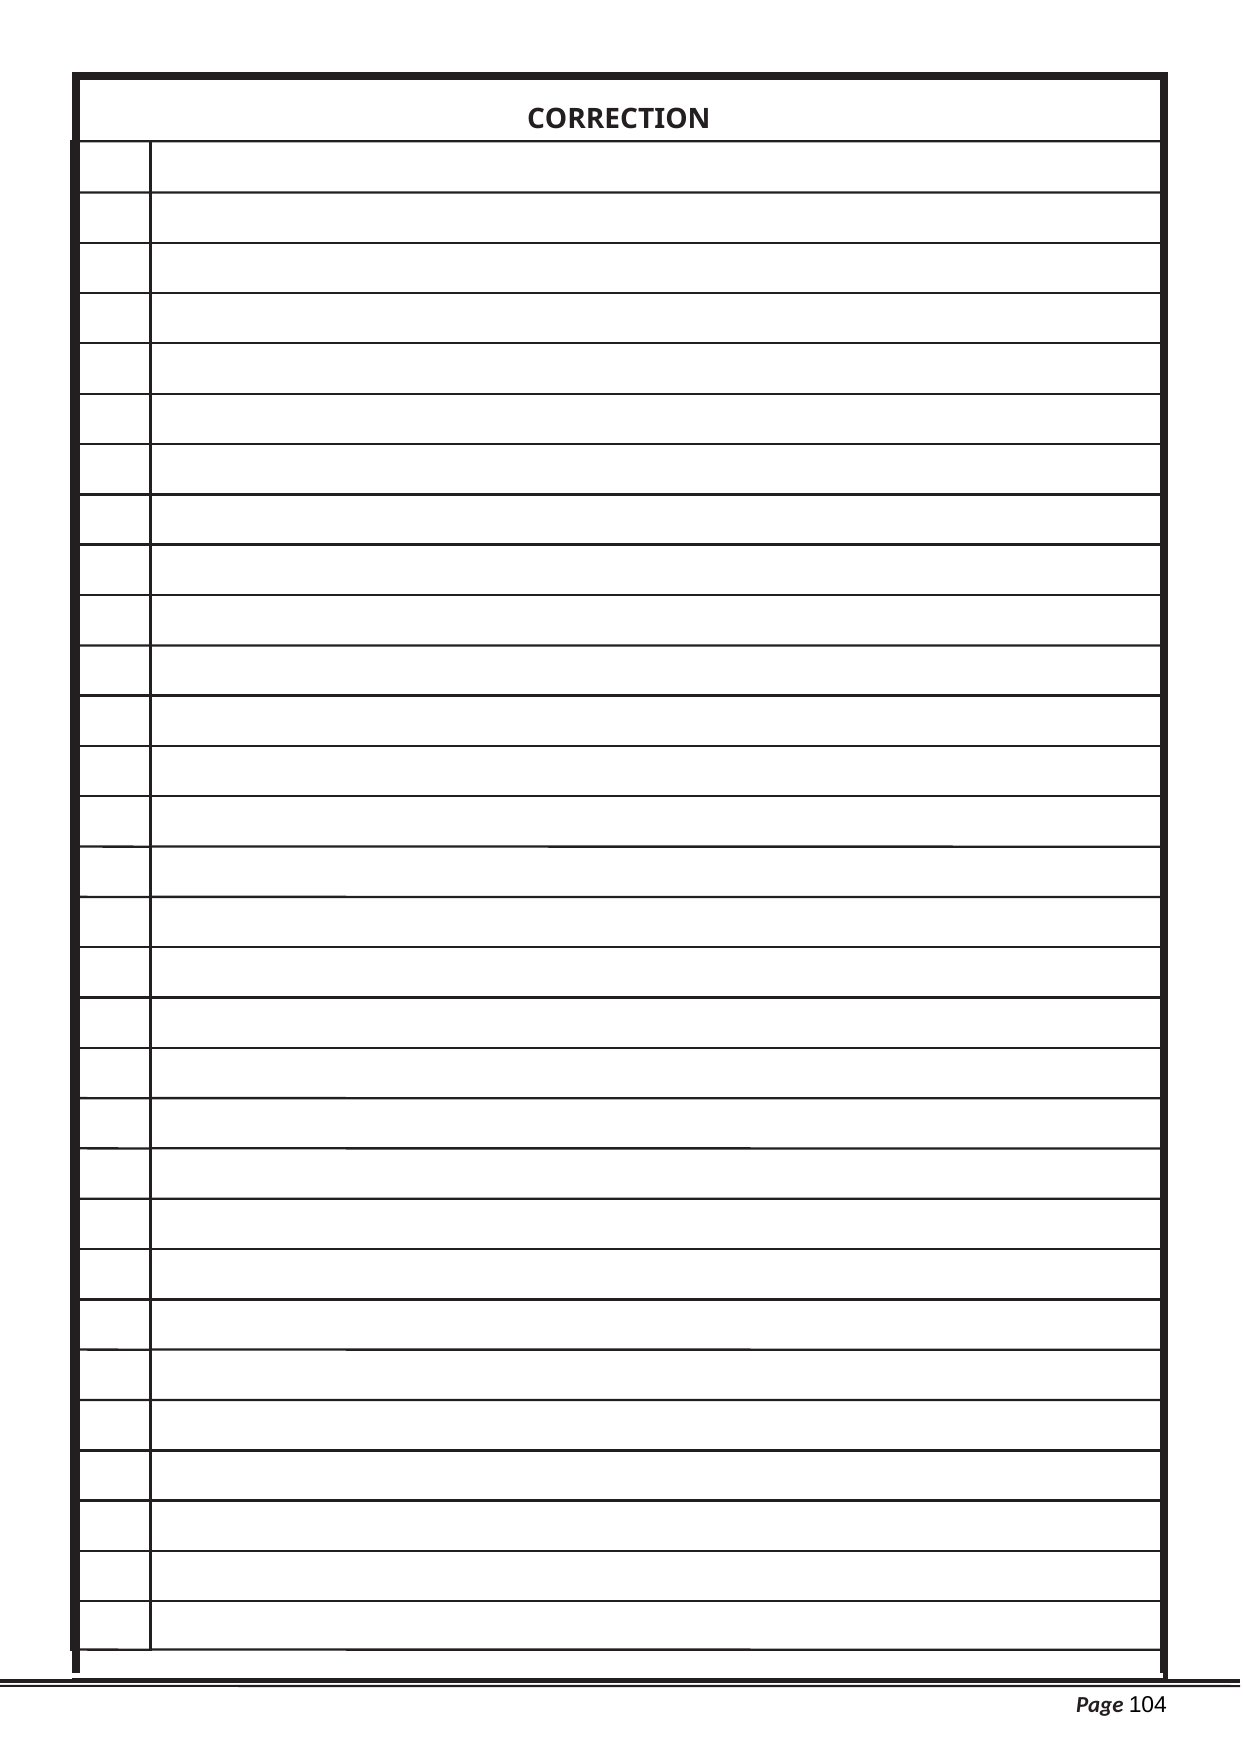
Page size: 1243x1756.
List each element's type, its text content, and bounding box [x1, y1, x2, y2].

subtitle CORRECTION [123, 98, 1114, 136]
